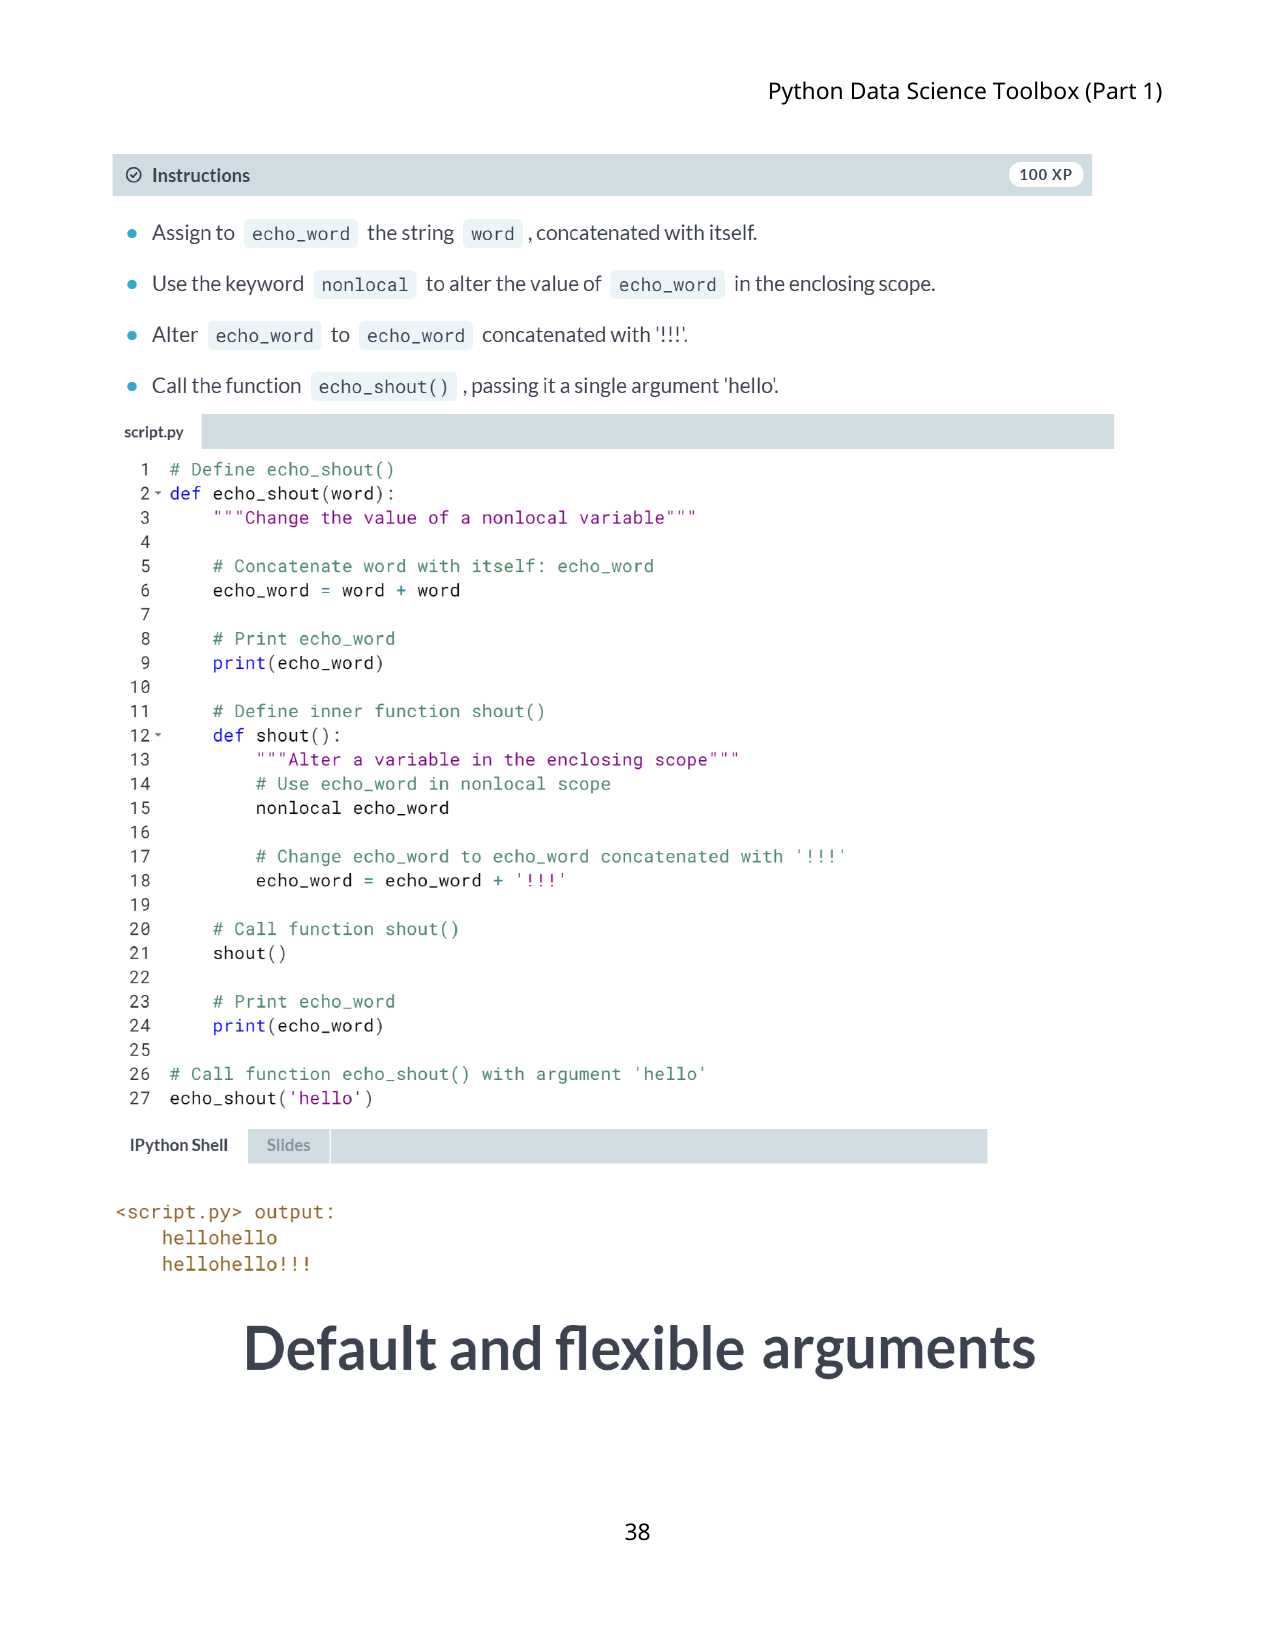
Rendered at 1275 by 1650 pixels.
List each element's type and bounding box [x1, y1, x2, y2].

picture [112, 150, 1093, 413]
picture [112, 1129, 988, 1291]
picture [231, 1309, 1044, 1383]
picture [112, 414, 1115, 1111]
